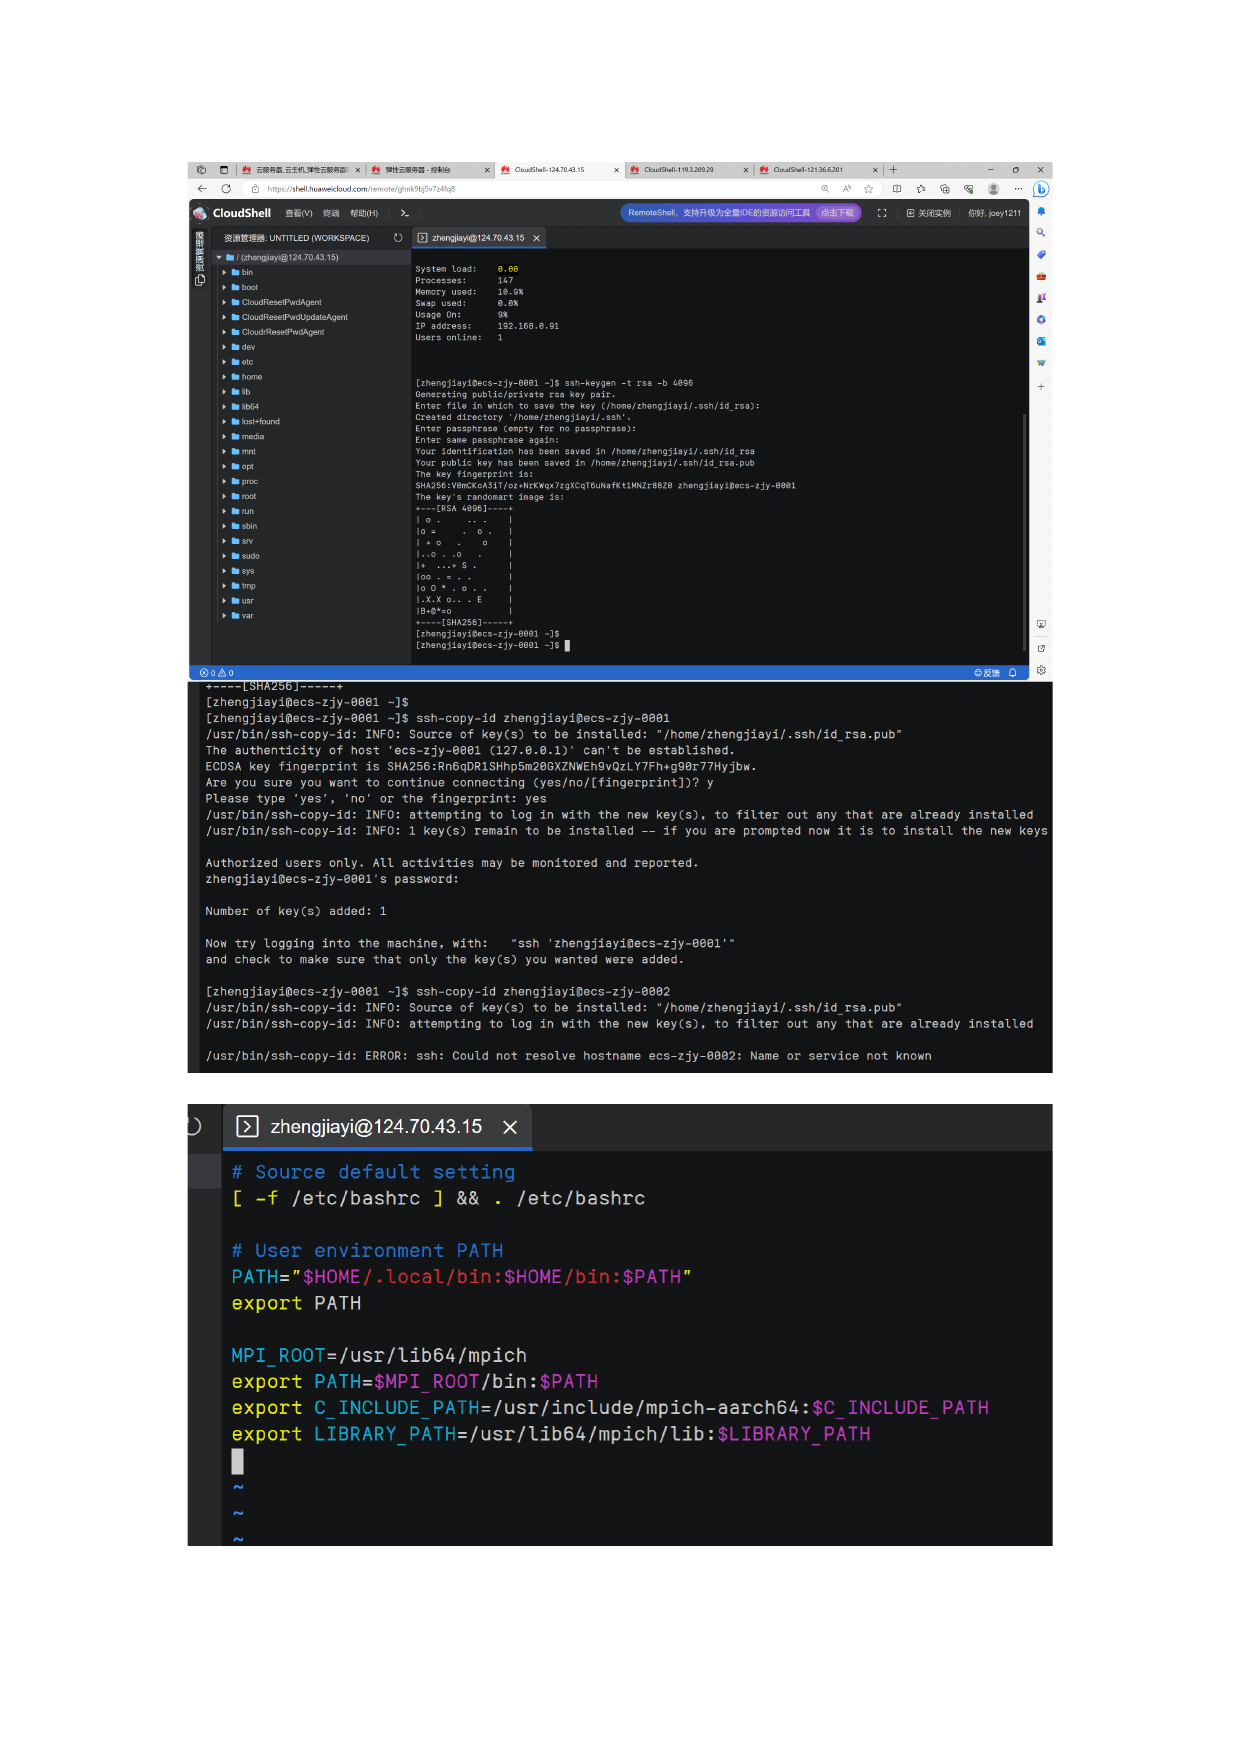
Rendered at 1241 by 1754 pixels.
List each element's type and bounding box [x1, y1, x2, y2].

picture [187, 162, 1053, 1073]
picture [187, 1104, 1053, 1546]
